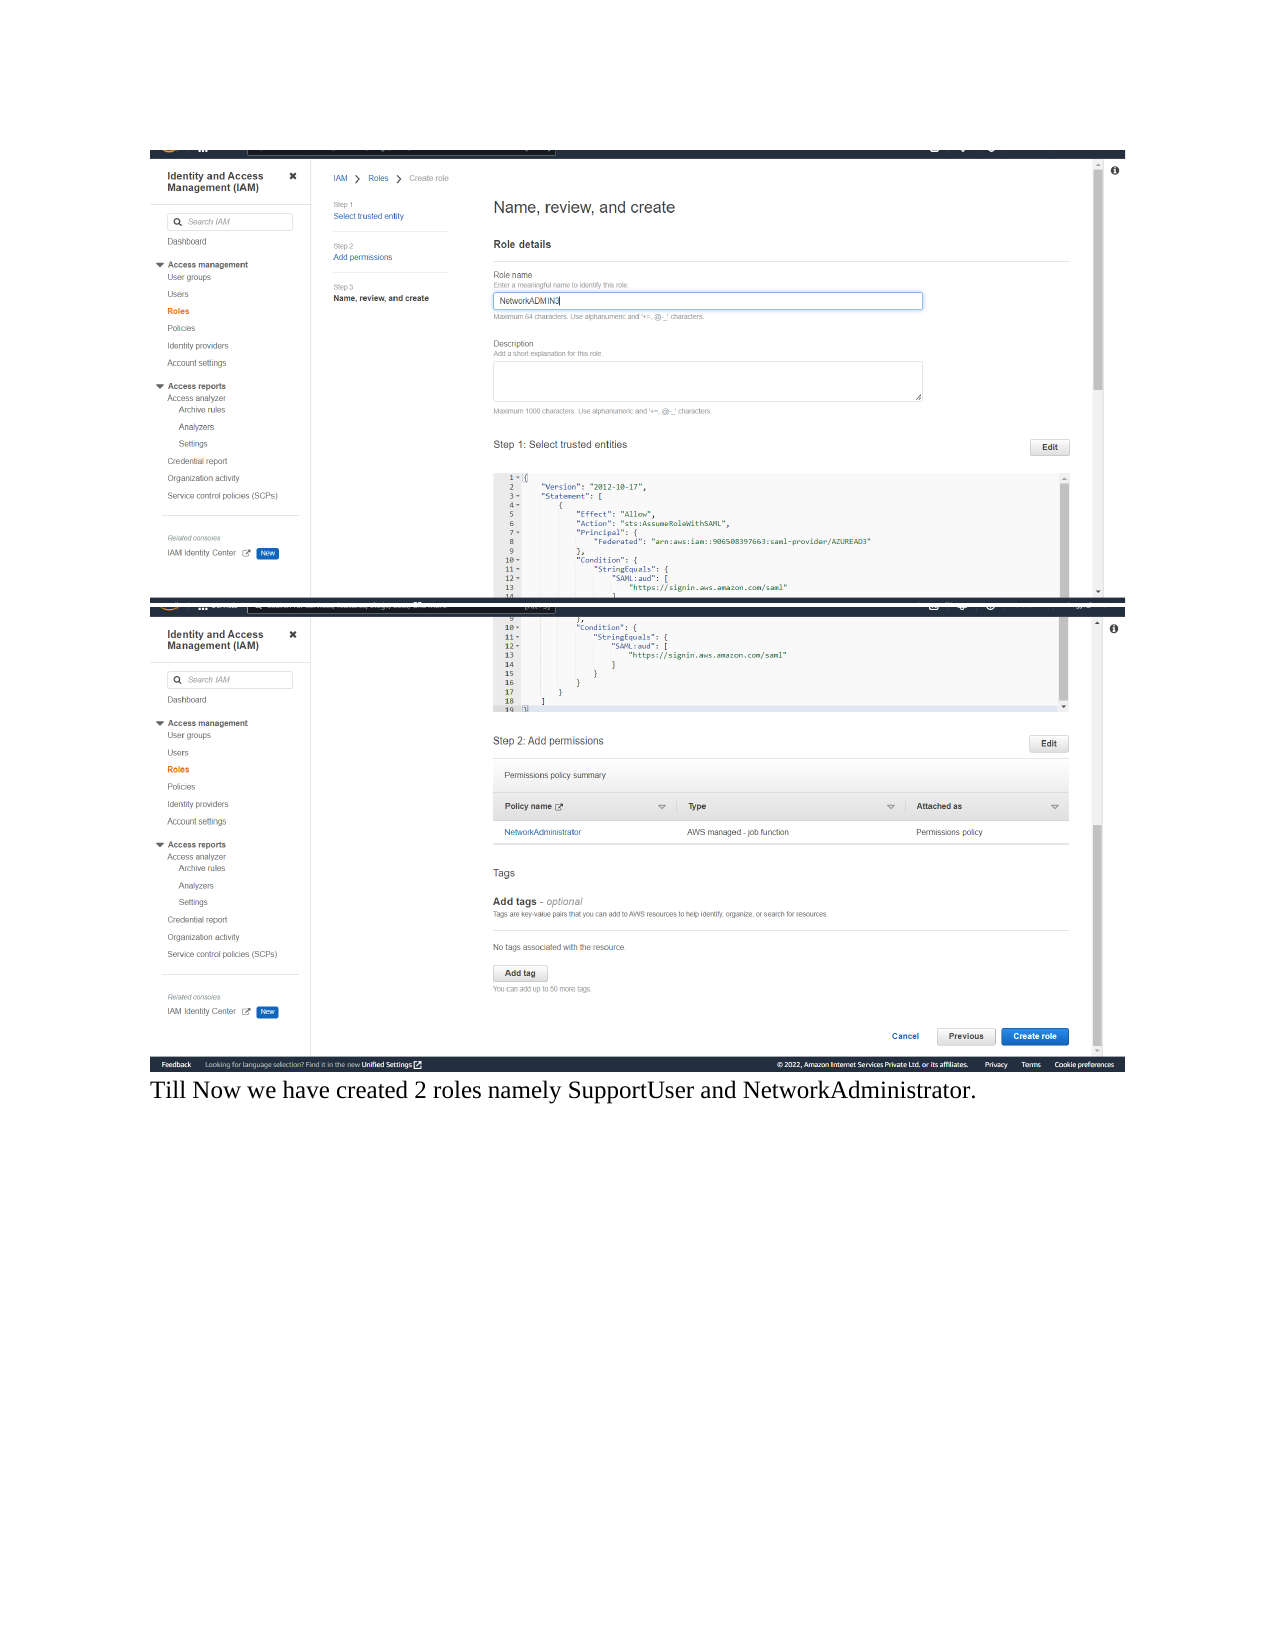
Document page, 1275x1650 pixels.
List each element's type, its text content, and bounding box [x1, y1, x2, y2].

picture [150, 607, 1125, 1072]
text Till Now we have created 2 roles namely SupportUser and NetworkAdministrator. [150, 1076, 1125, 1104]
picture [150, 150, 1125, 603]
